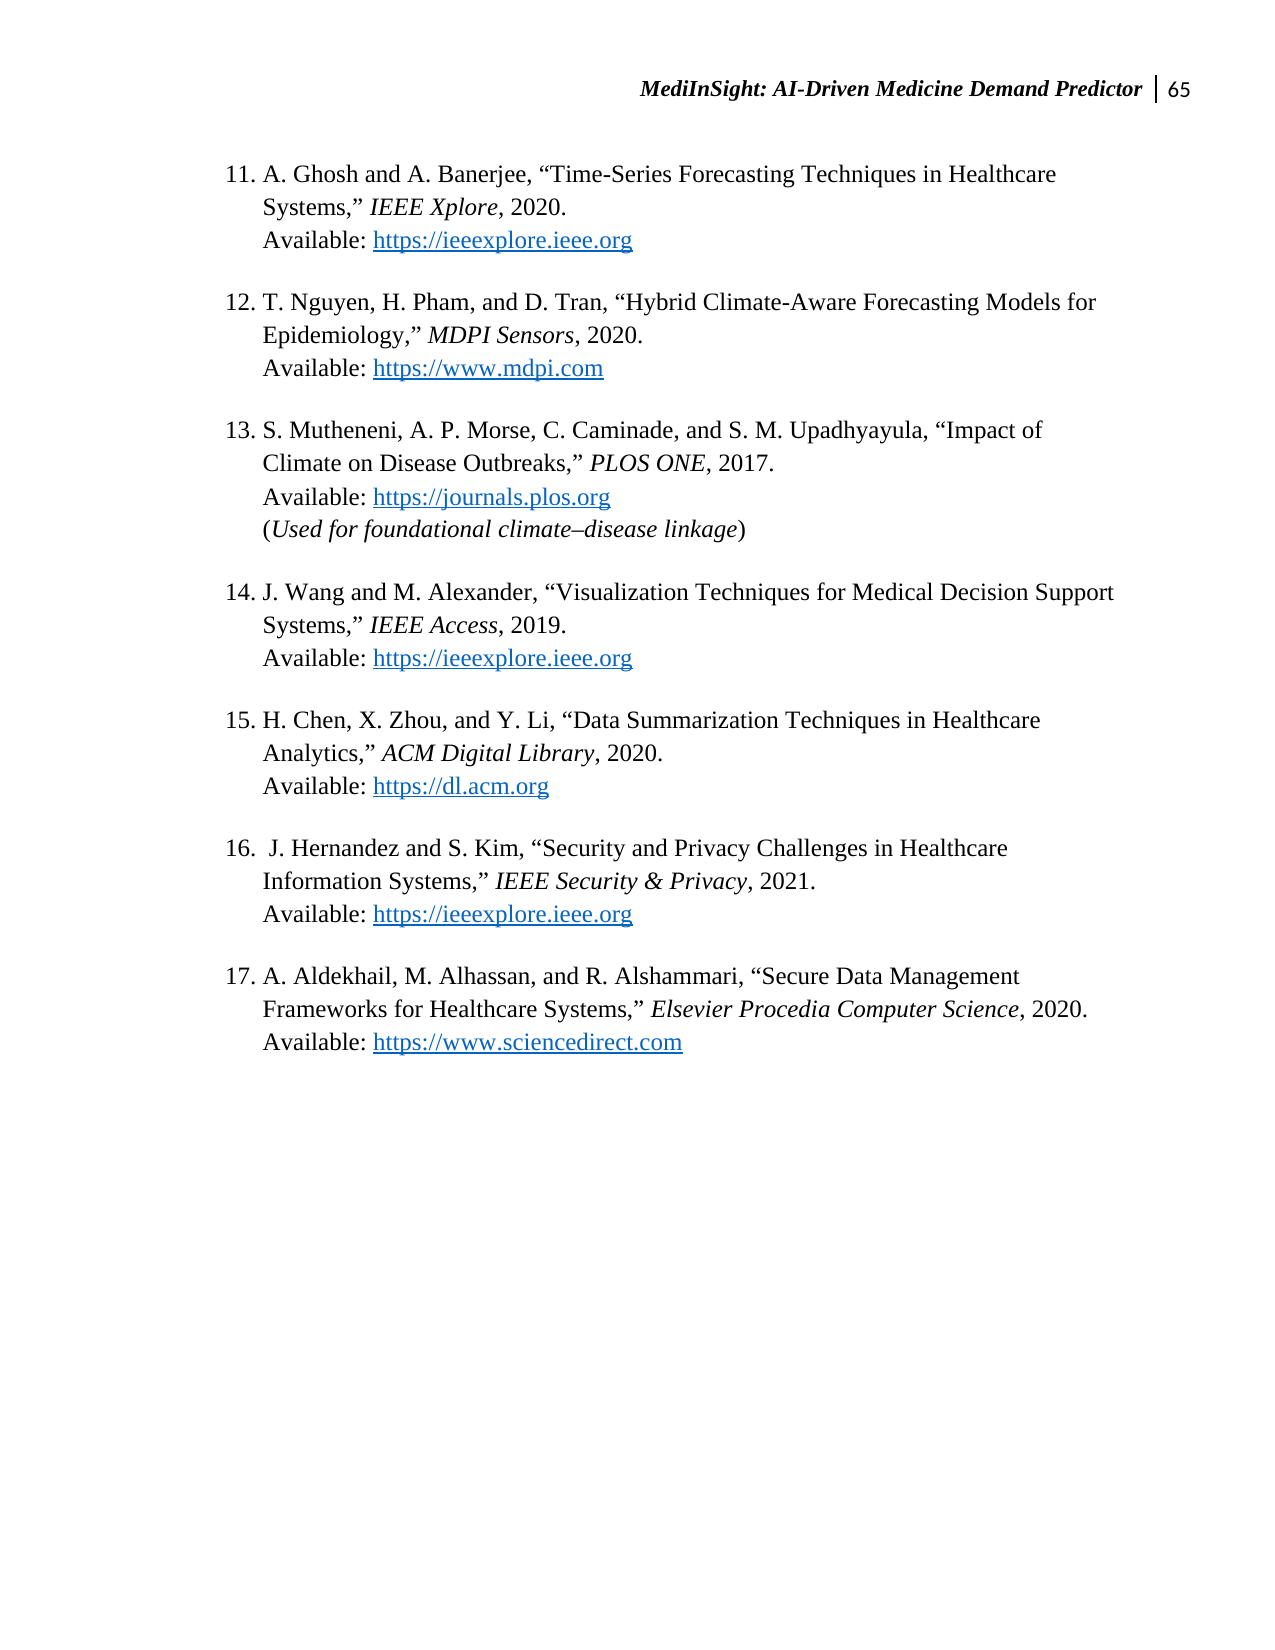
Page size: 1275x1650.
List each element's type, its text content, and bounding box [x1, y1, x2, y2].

list J. Wang and M. Alexander, “Visualization Techniques for Medical Decision Support Systems,” IEEE Access, 2019. Available: https://ieeexplore.ieee.org [225, 577, 1125, 672]
list H. Chen, X. Zhou, and Y. Li, “Data Summarization Techniques in Healthcare Analytics,” ACM Digital Library, 2020. Available: https://dl.acm.org [225, 705, 1125, 800]
list T. Nguyen, H. Pham, and D. Tran, “Hybrid Climate-Aware Forecasting Models for Epidemiology,” MDPI Sensors, 2020. Available: https://www.mdpi.com [225, 287, 1125, 382]
list S. Mutheneni, A. P. Morse, C. Caminade, and S. M. Upadhyayula, “Impact of Climate on Disease Outbreaks,” PLOS ONE, 2017. Available: https://journals.plos.org (Used for foundational climate–disease linkage) [225, 416, 1125, 543]
list A. Ghosh and A. Banerjee, “Time-Series Forecasting Techniques in Healthcare Systems,” IEEE Xplore, 2020. Available: https://ieeexplore.ieee.org [225, 159, 1125, 254]
list A. Aldekhail, M. Alhassan, and R. Alshammari, “Secure Data Management Frameworks for Healthcare Systems,” Elsevier Procedia Computer Science, 2020. Available: https://www.sciencedirect.com [225, 961, 1125, 1056]
list J. Hernandez and S. Kim, “Security and Privacy Challenges in Healthcare Information Systems,” IEEE Security & Privacy, 2021. Available: https://ieeexplore.ieee.org [225, 833, 1125, 928]
